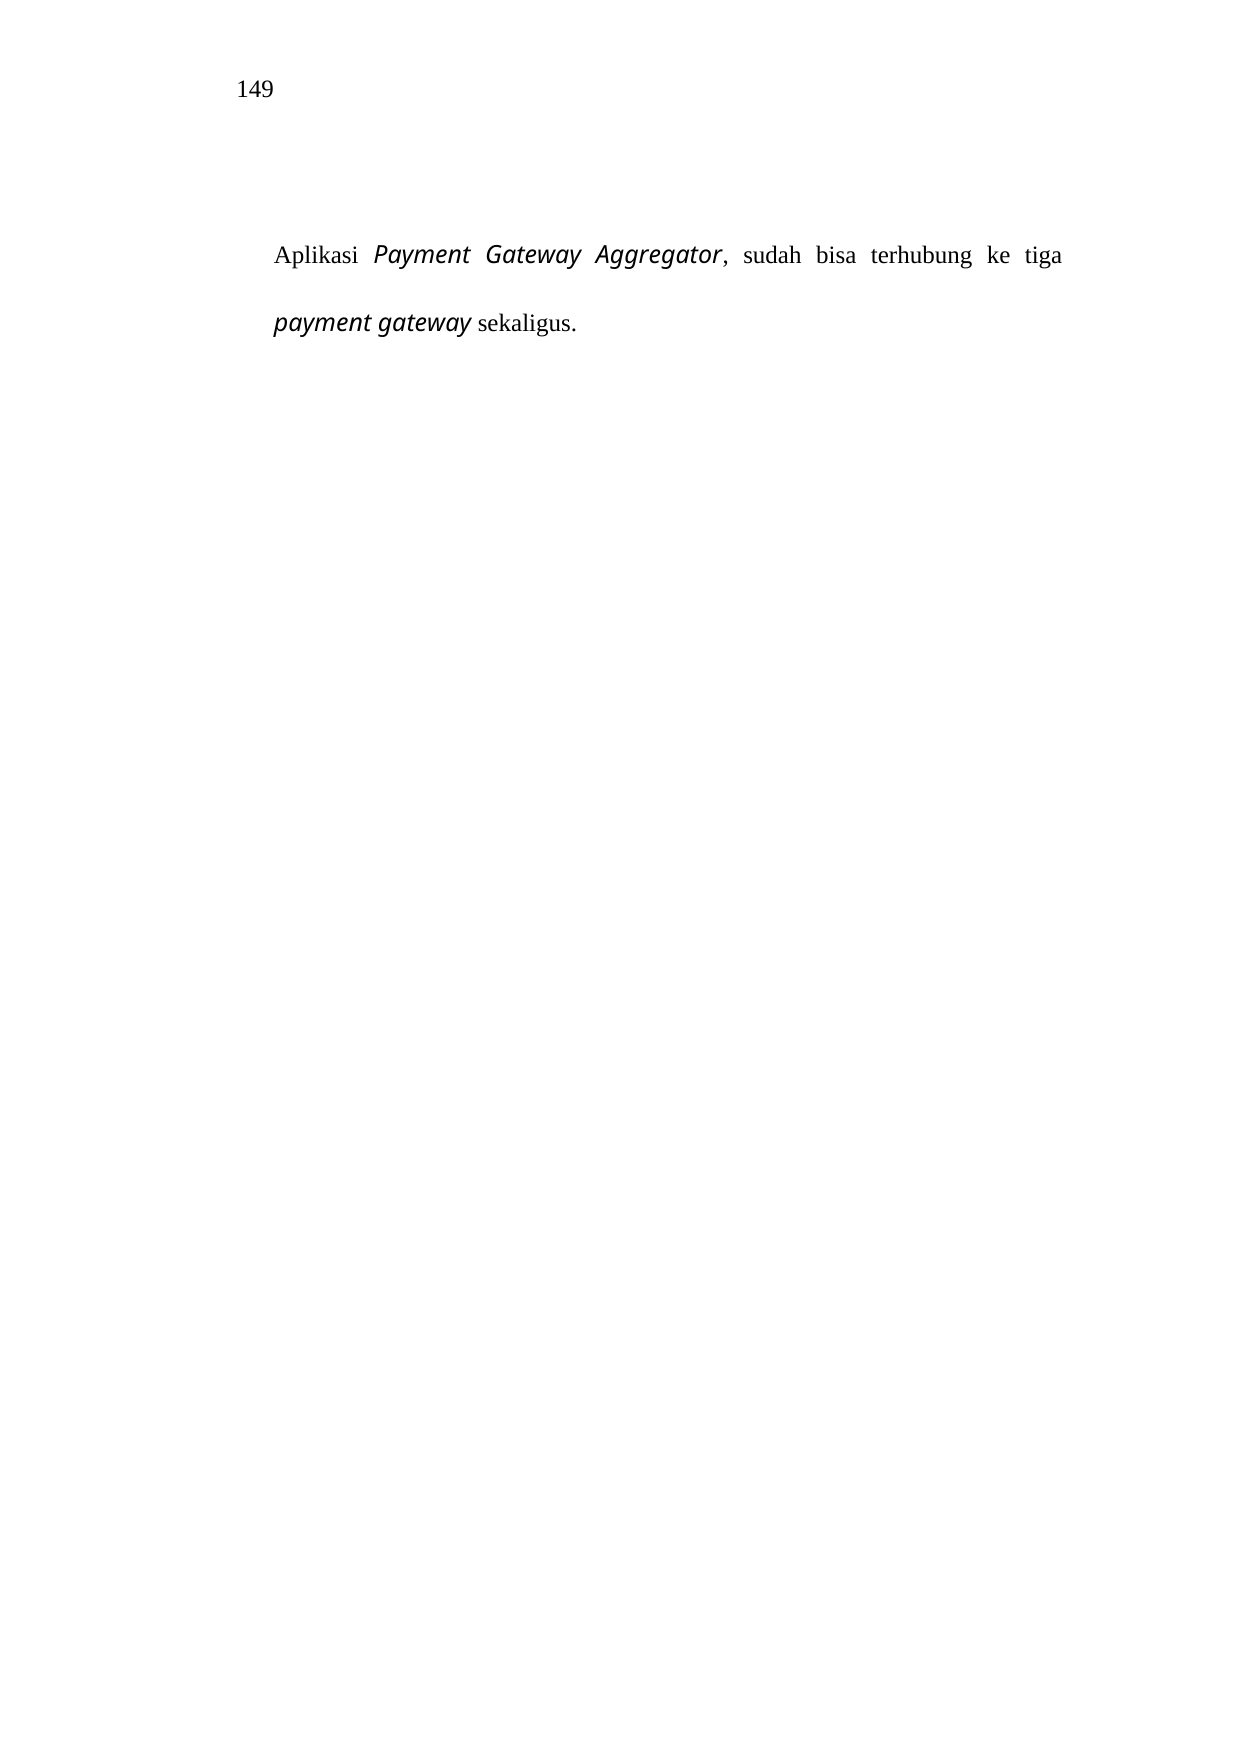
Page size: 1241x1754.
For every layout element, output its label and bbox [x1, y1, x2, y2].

list [236, 236, 1063, 338]
